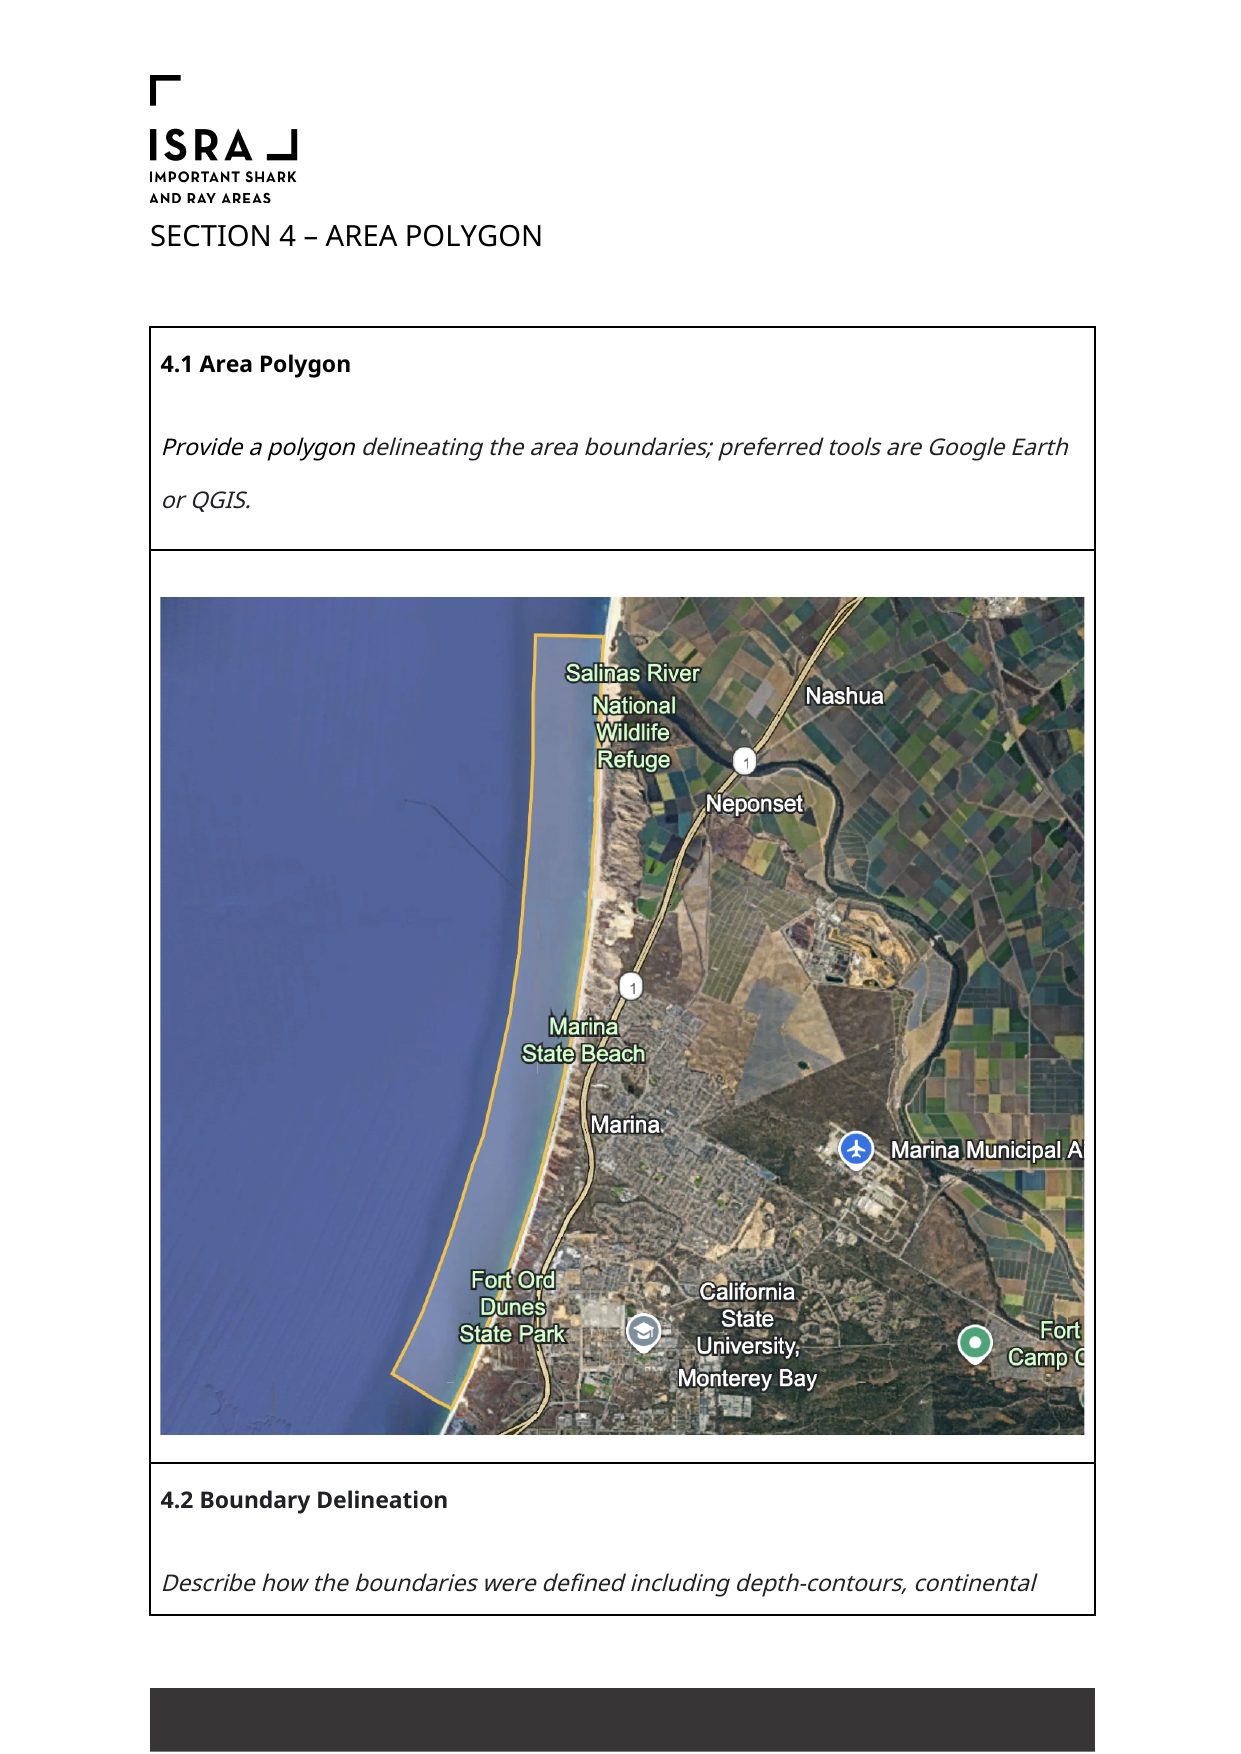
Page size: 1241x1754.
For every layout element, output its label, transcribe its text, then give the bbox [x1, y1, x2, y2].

picture [160, 597, 1085, 1435]
table_header 4.1 Area Polygon Provide a polygon delineating the area boundaries; preferred tools are Google Earth or QGIS. [151, 328, 1094, 549]
text SECTION 4 – AREA POLYGON [150, 203, 1090, 263]
table_cell [151, 551, 1094, 1462]
picture [150, 75, 298, 203]
